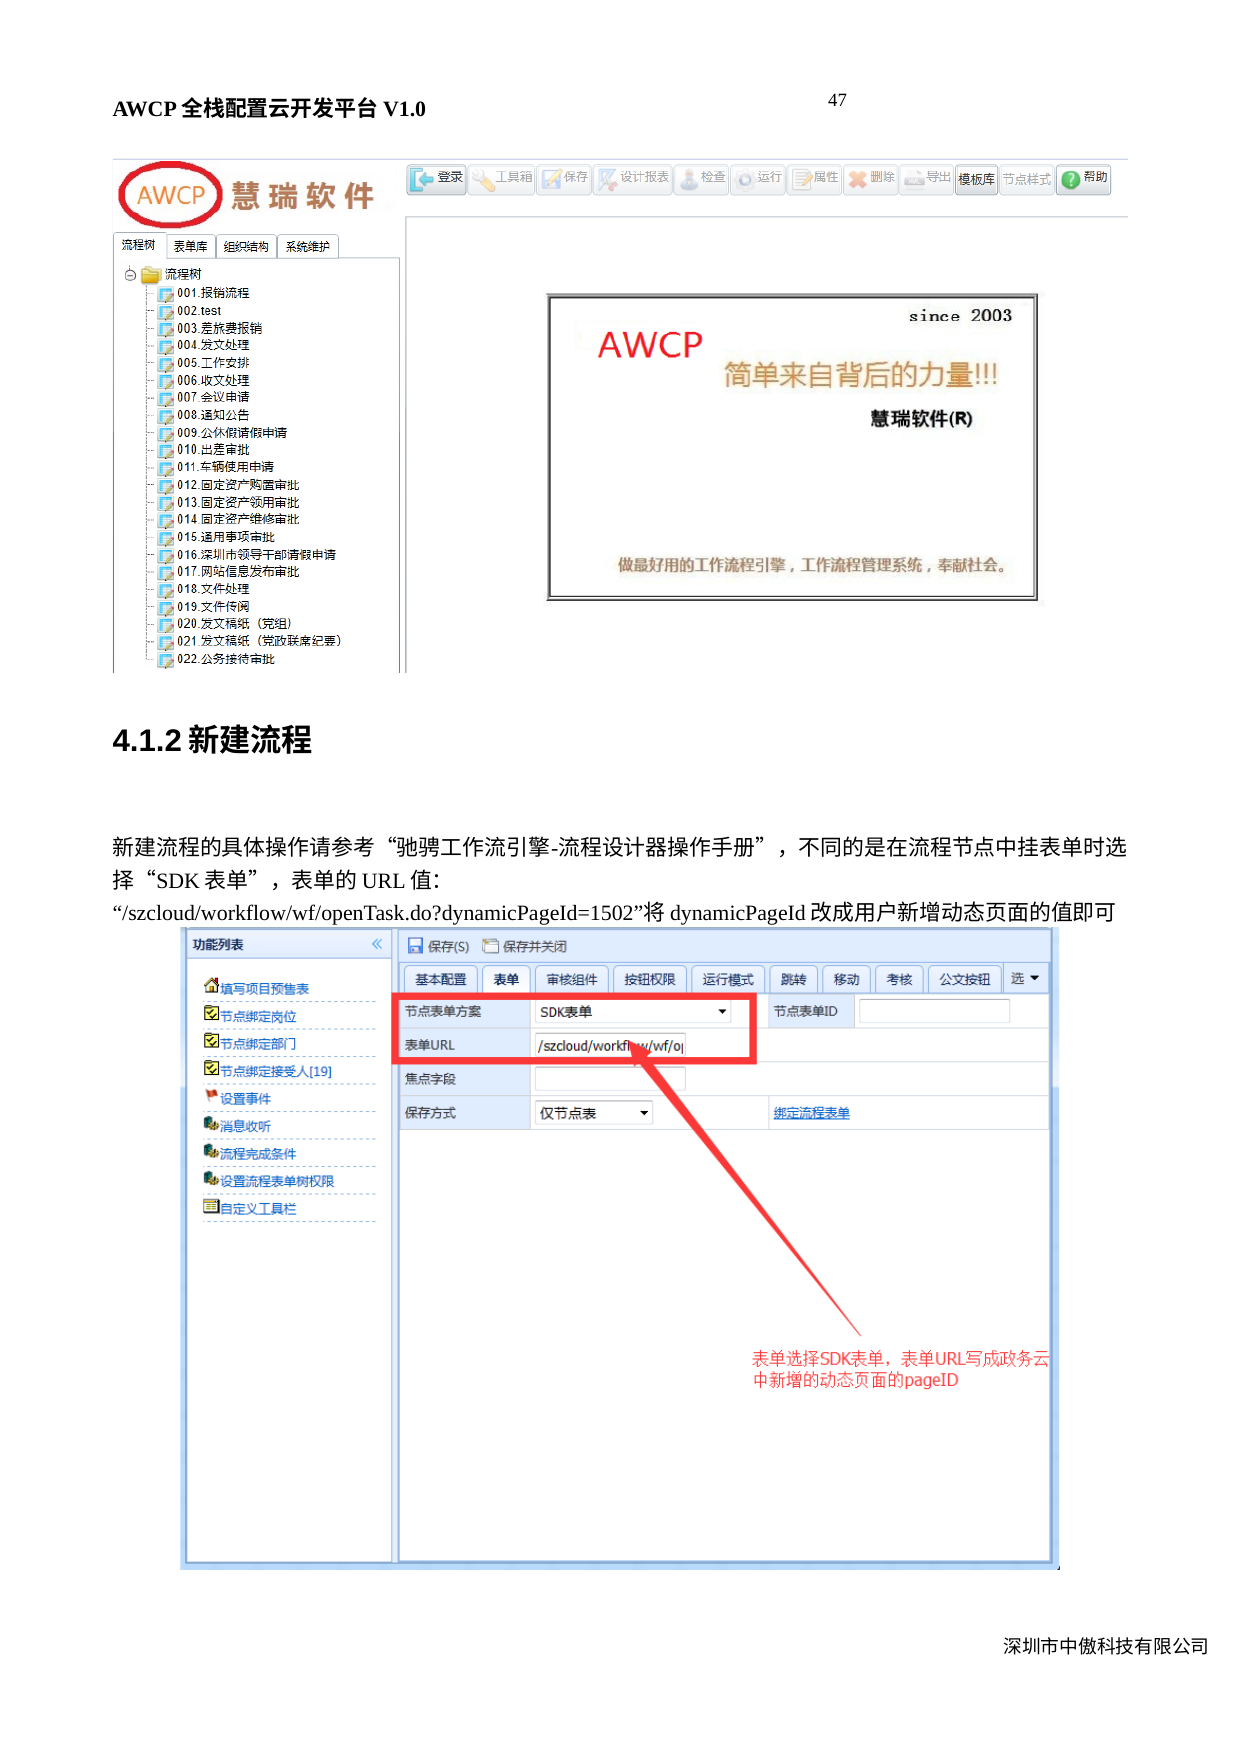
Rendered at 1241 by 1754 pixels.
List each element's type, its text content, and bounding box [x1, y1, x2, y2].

subtitle 4.1.2新建流程 [112, 705, 1128, 770]
text 新建流程的具体操作请参考“驰骋工作流引擎-流程设计器操作手册”，不同的是在流程节点中挂表单时选择“SDK表单”，表单的URL值： [112, 830, 1128, 895]
text “/szcloud/workflow/wf/openTask.do?dynamicPageId=1502”将dynamicPageId改成用户新增动态页面的值即可 [112, 895, 1128, 927]
picture [180, 927, 1060, 1570]
picture [112, 158, 1128, 673]
